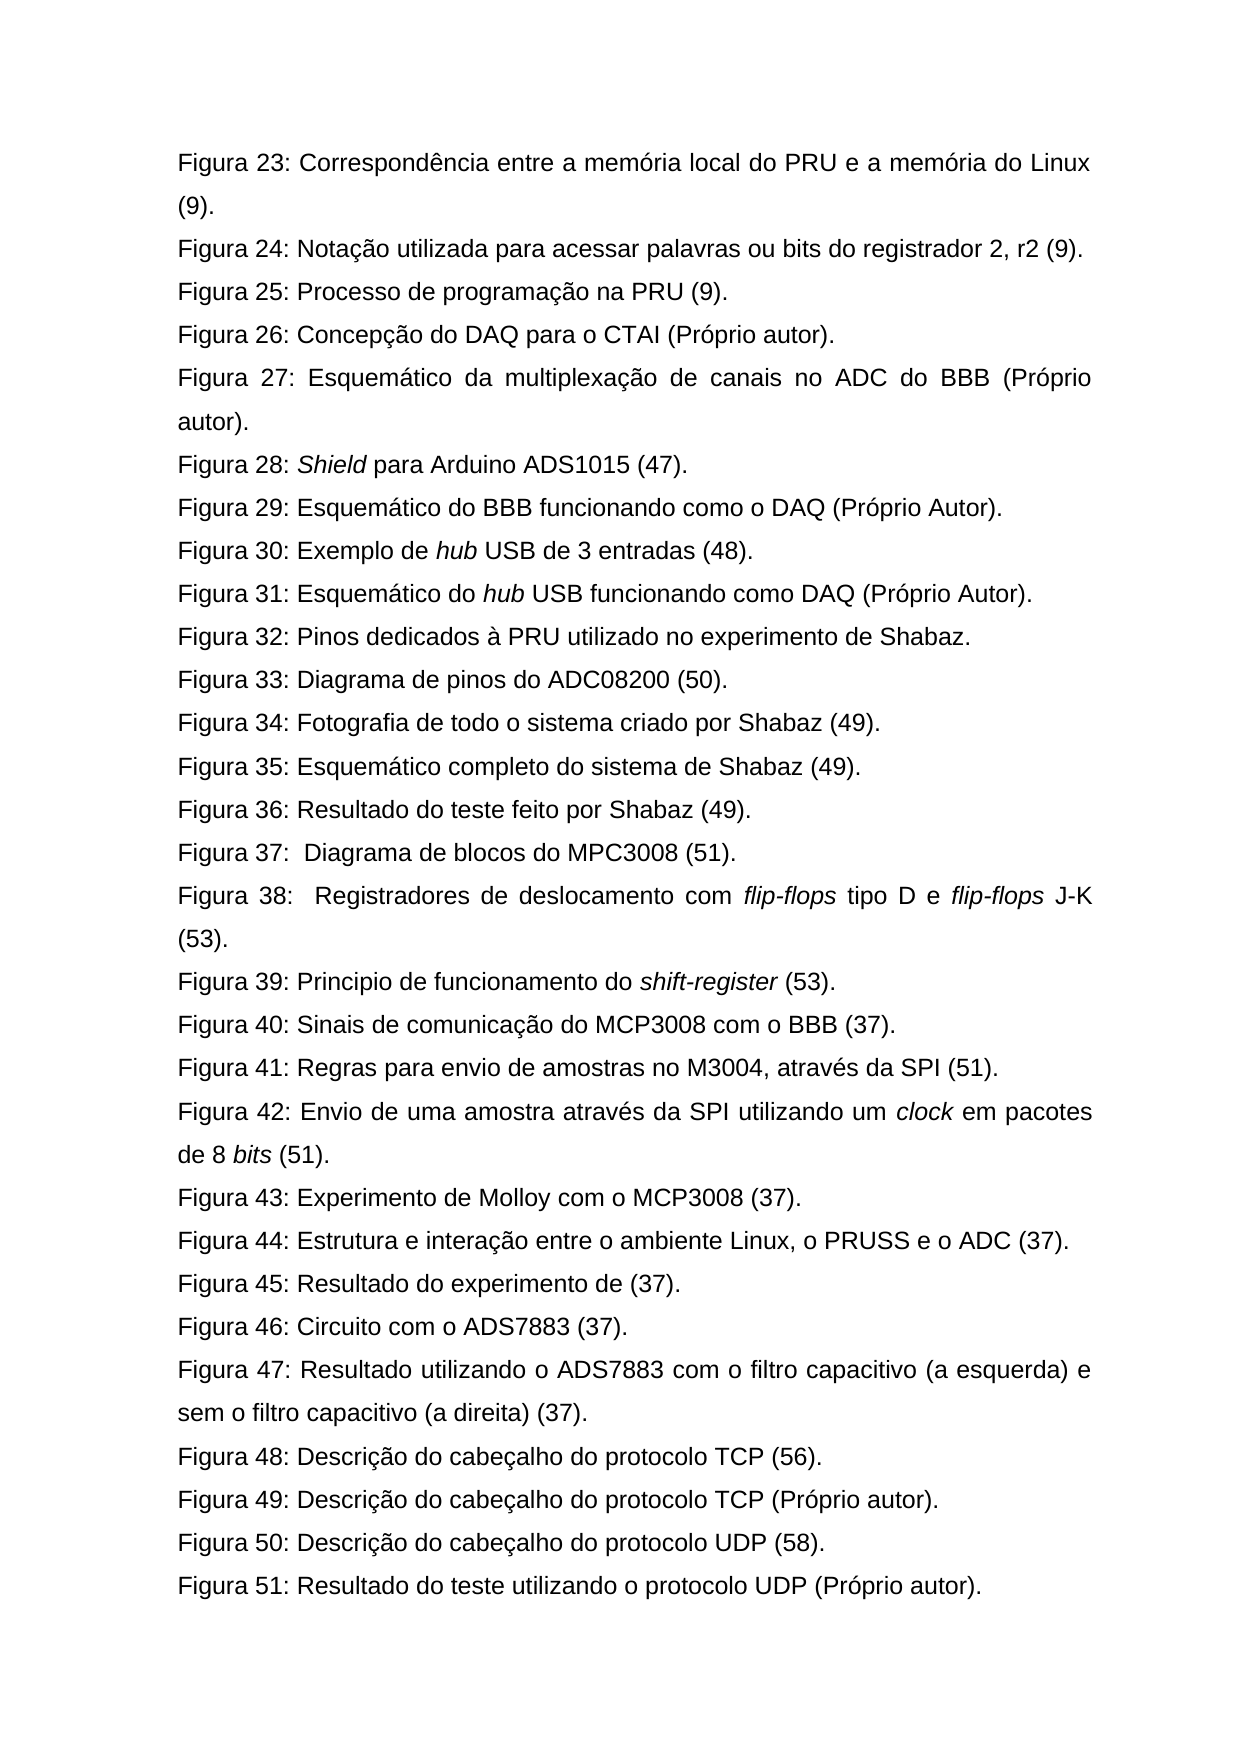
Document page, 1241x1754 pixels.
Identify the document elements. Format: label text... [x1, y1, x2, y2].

text Figura 34: Fotografia de todo o sistema criado por Shabaz (49). [177, 708, 1092, 737]
text Figura 51: Resultado do teste utilizando o protocolo UDP (Próprio autor). [177, 1571, 1092, 1599]
text Figura 47: Resultado utilizando o ADS7883 com o filtro capacitivo (a esquerda) e sem o filtro capacitivo (a direita) (37). [177, 1355, 1092, 1427]
text Figura 37: Diagrama de blocos do MPC3008 (51). [177, 838, 1092, 866]
text Figura 24: Notação utilizada para acessar palavras ou bits do registrador 2, r2 (9). [177, 234, 1092, 263]
text Figura 49: Descrição do cabeçalho do protocolo TCP (Próprio autor). [177, 1484, 1092, 1513]
text Figura 43: Experimento de Molloy com o MCP3008 (37). [177, 1183, 1092, 1211]
text Figura 27: Esquemático da multiplexação de canais no ADC do BBB (Próprio autor). [177, 363, 1092, 435]
text Figura 25: Processo de programação na PRU (9). [177, 277, 1092, 306]
text Figura 50: Descrição do cabeçalho do protocolo UDP (58). [177, 1528, 1092, 1556]
text Figura 40: Sinais de comunicação do MCP3008 com o BBB (37). [177, 1010, 1092, 1039]
text Figura 38: Registradores de deslocamento com flip-flops tipo D e flip-flops J-K (53). [177, 881, 1092, 953]
text Figura 32: Pinos dedicados à PRU utilizado no experimento de Shabaz. [177, 622, 1092, 651]
text Figura 28: Shield para Arduino ADS1015 (47). [177, 449, 1092, 478]
text Figura 23: Correspondência entre a memória local do PRU e a memória do Linux (9). [177, 148, 1092, 219]
text Figura 44: Estrutura e interação entre o ambiente Linux, o PRUSS e o ADC (37). [177, 1226, 1092, 1254]
text Figura 36: Resultado do teste feito por Shabaz (49). [177, 794, 1092, 823]
text Figura 35: Esquemático completo do sistema de Shabaz (49). [177, 751, 1092, 780]
text Figura 31: Esquemático do hub USB funcionando como DAQ (Próprio Autor). [177, 579, 1092, 608]
text Figura 33: Diagrama de pinos do ADC08200 (50). [177, 665, 1092, 694]
text Figura 45: Resultado do experimento de (37). [177, 1269, 1092, 1298]
text Figura 39: Principio de funcionamento do shift-register (53). [177, 967, 1092, 996]
text Figura 29: Esquemático do BBB funcionando como o DAQ (Próprio Autor). [177, 493, 1092, 521]
text Figura 41: Regras para envio de amostras no M3004, através da SPI (51). [177, 1053, 1092, 1082]
text Figura 30: Exemplo de hub USB de 3 entradas (48). [177, 536, 1092, 564]
text Figura 46: Circuito com o ADS7883 (37). [177, 1312, 1092, 1341]
text Figura 42: Envio de uma amostra através da SPI utilizando um clock em pacotes de 8 bits (51). [177, 1096, 1092, 1168]
text Figura 26: Concepção do DAQ para o CTAI (Próprio autor). [177, 320, 1092, 349]
text Figura 48: Descrição do cabeçalho do protocolo TCP (56). [177, 1441, 1092, 1470]
